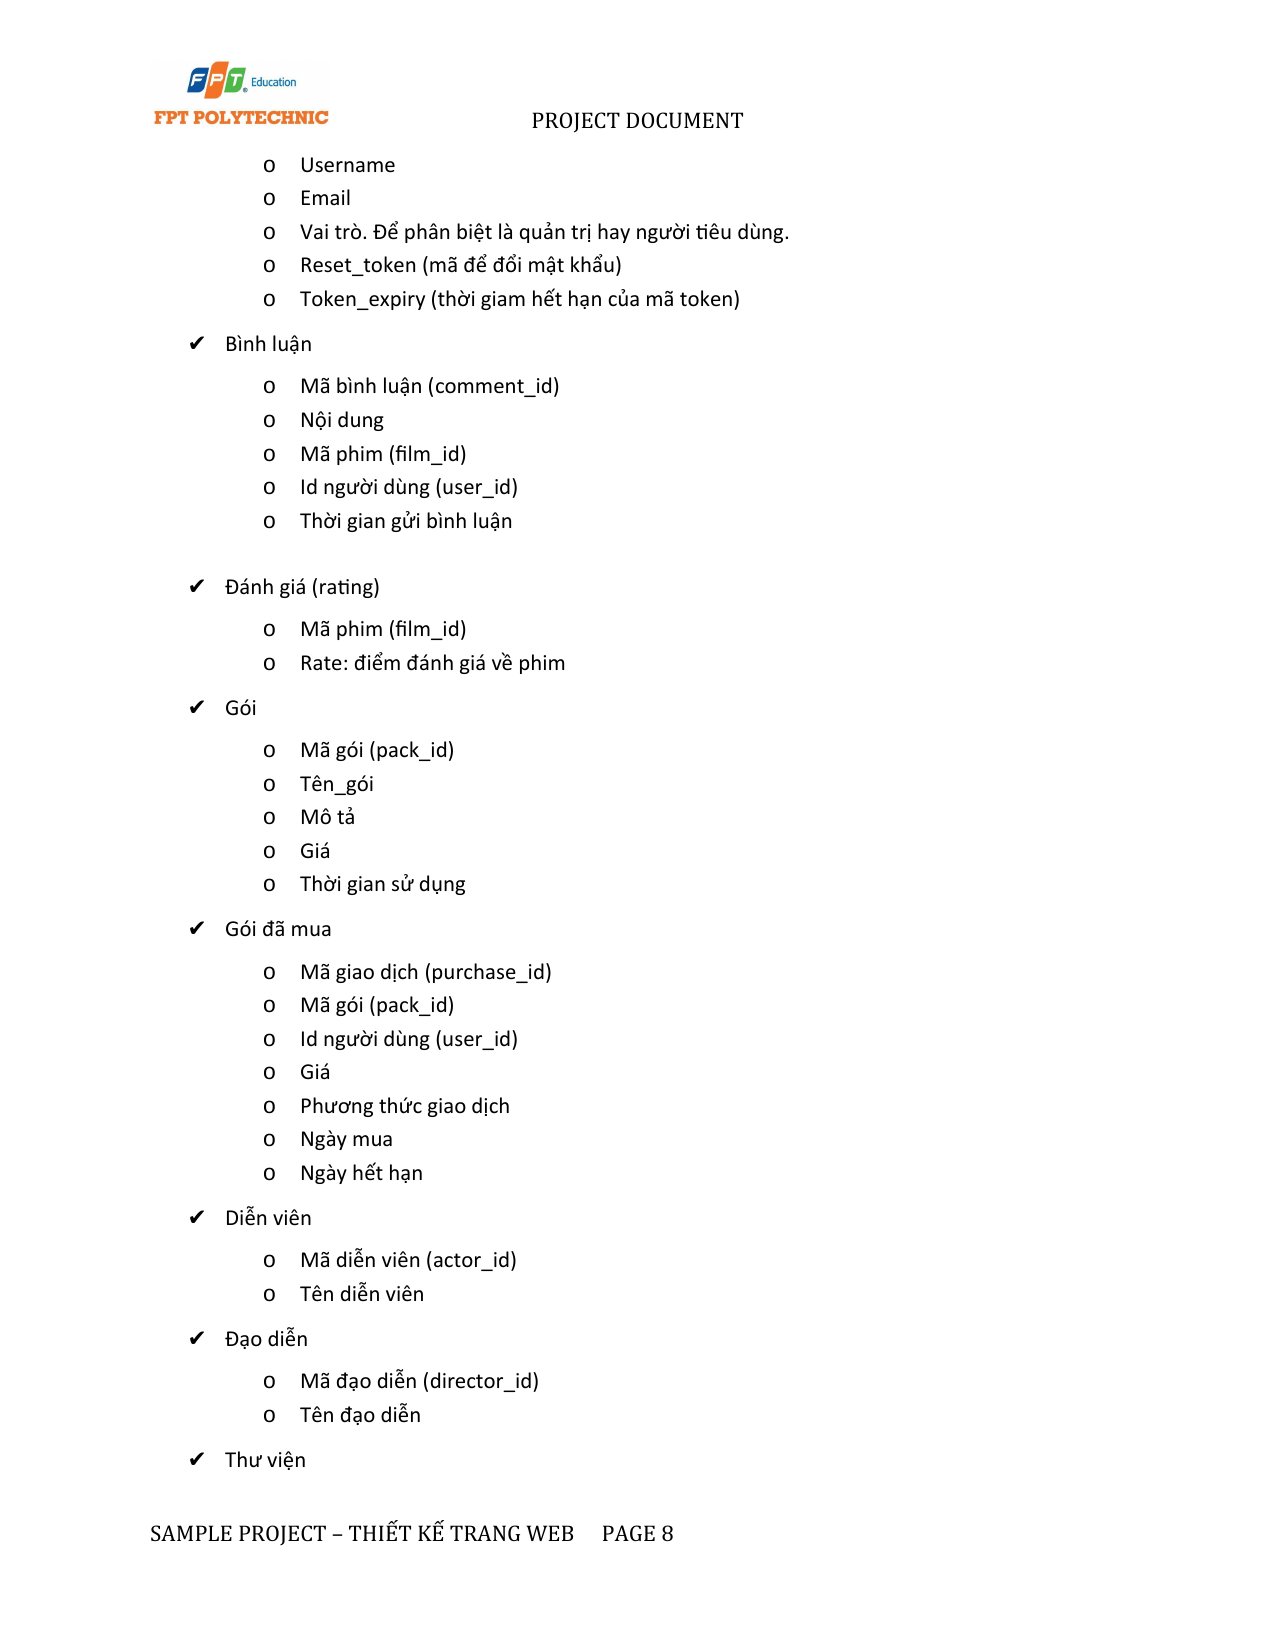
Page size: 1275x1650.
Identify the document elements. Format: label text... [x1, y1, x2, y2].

list Tên đạo diễn [262, 1400, 1125, 1429]
list Thư viện [187, 1434, 1125, 1481]
list Phương thức giao dịch [262, 1091, 1125, 1120]
list Mã gói (pack_id) [262, 735, 1125, 764]
list Giá [262, 836, 1125, 865]
list Rate: điểm đánh giá về phim [262, 648, 1125, 677]
list Ngày mua [262, 1124, 1125, 1154]
list Mã bình luận (comment_id) [262, 372, 1125, 401]
list Đạo diễn [187, 1313, 1125, 1360]
list Vai trò. Để phân biệt là quản trị hay người tiêu dùng. [262, 217, 1125, 246]
list Mã phim (film_id) [262, 439, 1125, 468]
list Tên diễn viên [262, 1279, 1125, 1308]
list Thời gian sử dụng [262, 869, 1125, 898]
list Mã đạo diễn (director_id) [262, 1367, 1125, 1396]
list Mã phim (film_id) [262, 614, 1125, 643]
list Reset_token (mã để đổi mật khẩu) [262, 251, 1125, 280]
list Tên_gói [262, 769, 1125, 798]
list Mã gói (pack_id) [262, 990, 1125, 1019]
list Gói đã mua [187, 903, 1125, 950]
list Token_expiry (thời giam hết hạn của mã token) [262, 284, 1125, 313]
list Id người dùng (user_id) [262, 472, 1125, 501]
list Mã giao dịch (purchase_id) [262, 957, 1125, 986]
list Nội dung [262, 405, 1125, 434]
list Gói [187, 681, 1125, 728]
list Giá [262, 1057, 1125, 1087]
list Đánh giá (rating) [187, 560, 1125, 607]
list Email [262, 183, 1125, 213]
list Diễn viên [187, 1192, 1125, 1239]
list Username [262, 150, 1125, 179]
picture [150, 59, 331, 129]
list Mô tả [262, 802, 1125, 831]
list Bình luận [187, 318, 1125, 365]
list Id người dùng (user_id) [262, 1024, 1125, 1053]
list Thời gian gửi bình luận [262, 506, 1125, 535]
list Mã diễn viên (actor_id) [262, 1246, 1125, 1275]
list Ngày hết hạn [262, 1158, 1125, 1187]
